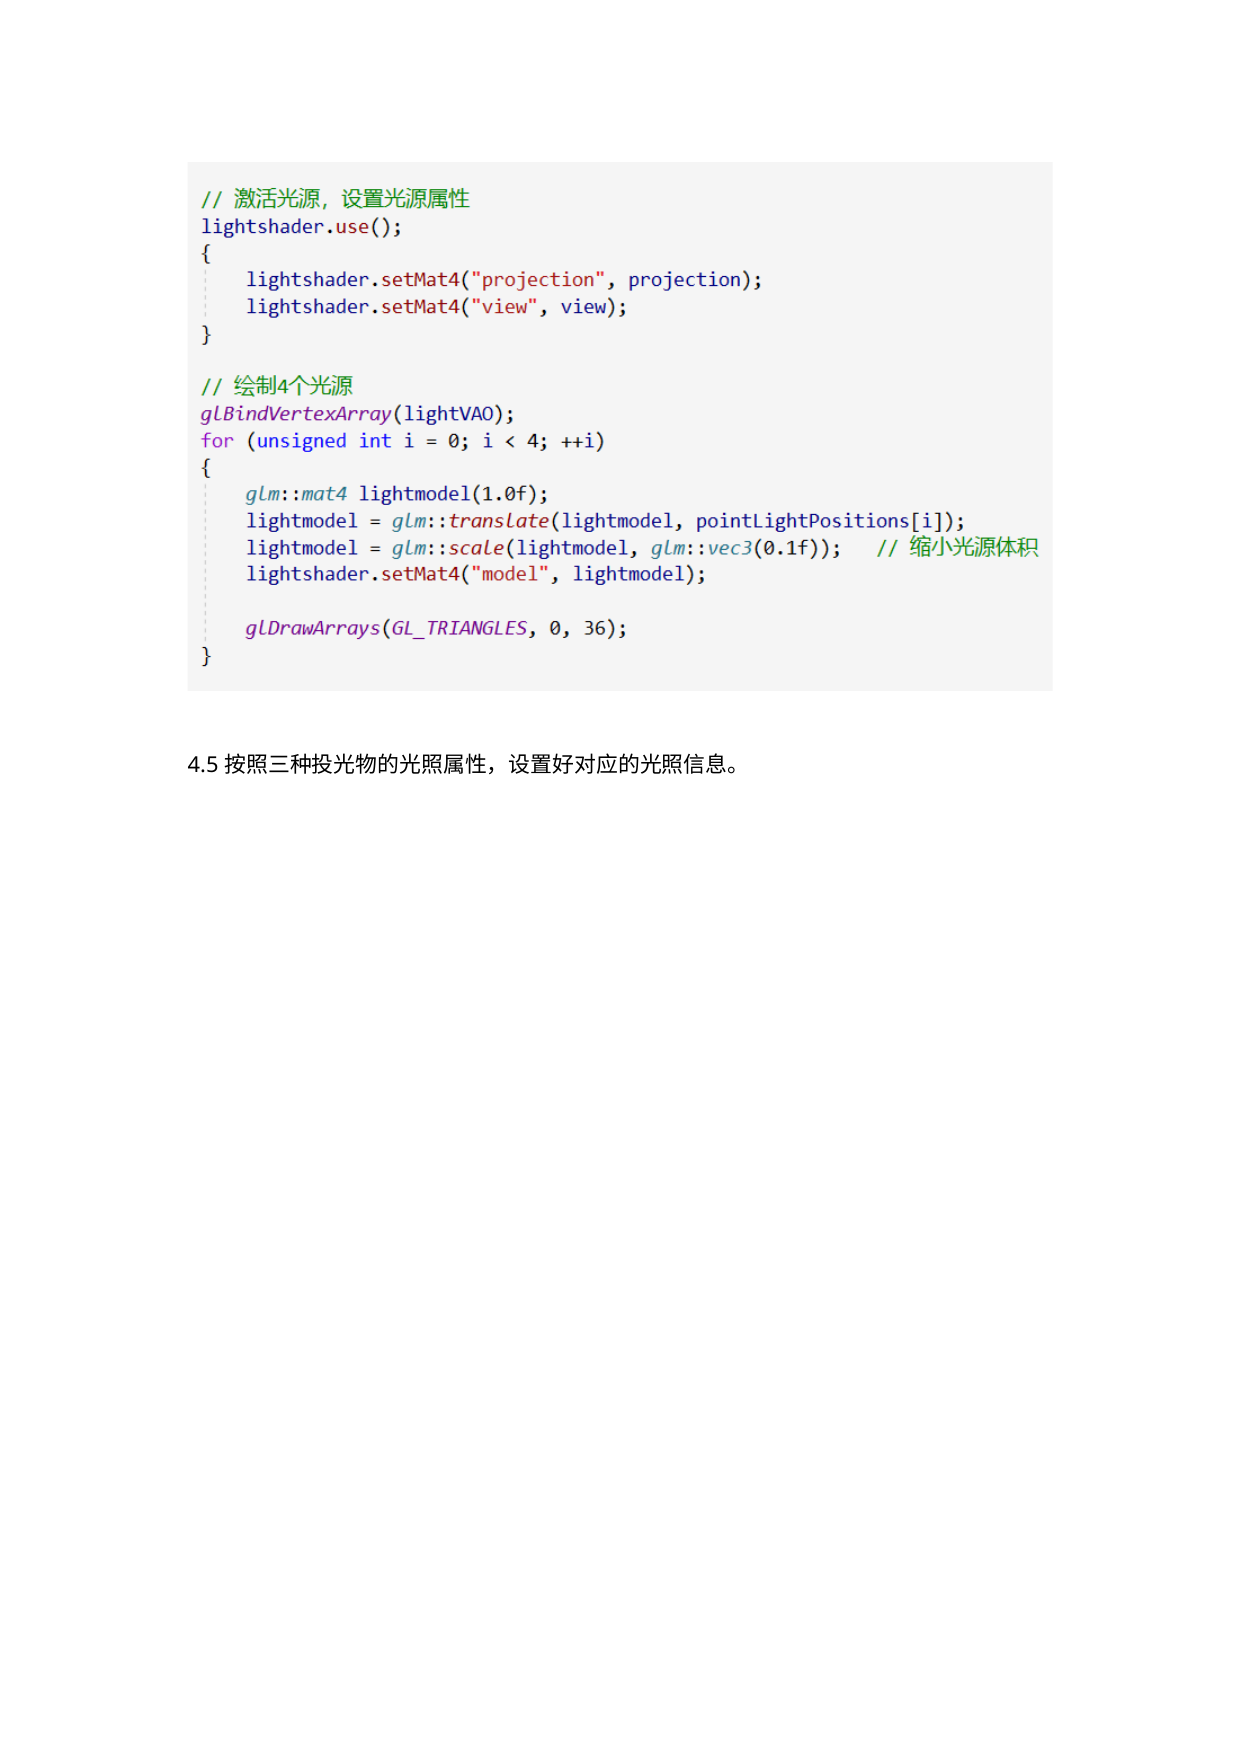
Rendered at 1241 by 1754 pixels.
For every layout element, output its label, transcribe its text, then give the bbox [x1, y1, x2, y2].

text 4.5 按照三种投光物的光照属性，设置好对应的光照信息。 [187, 747, 1053, 779]
picture [187, 162, 1053, 691]
